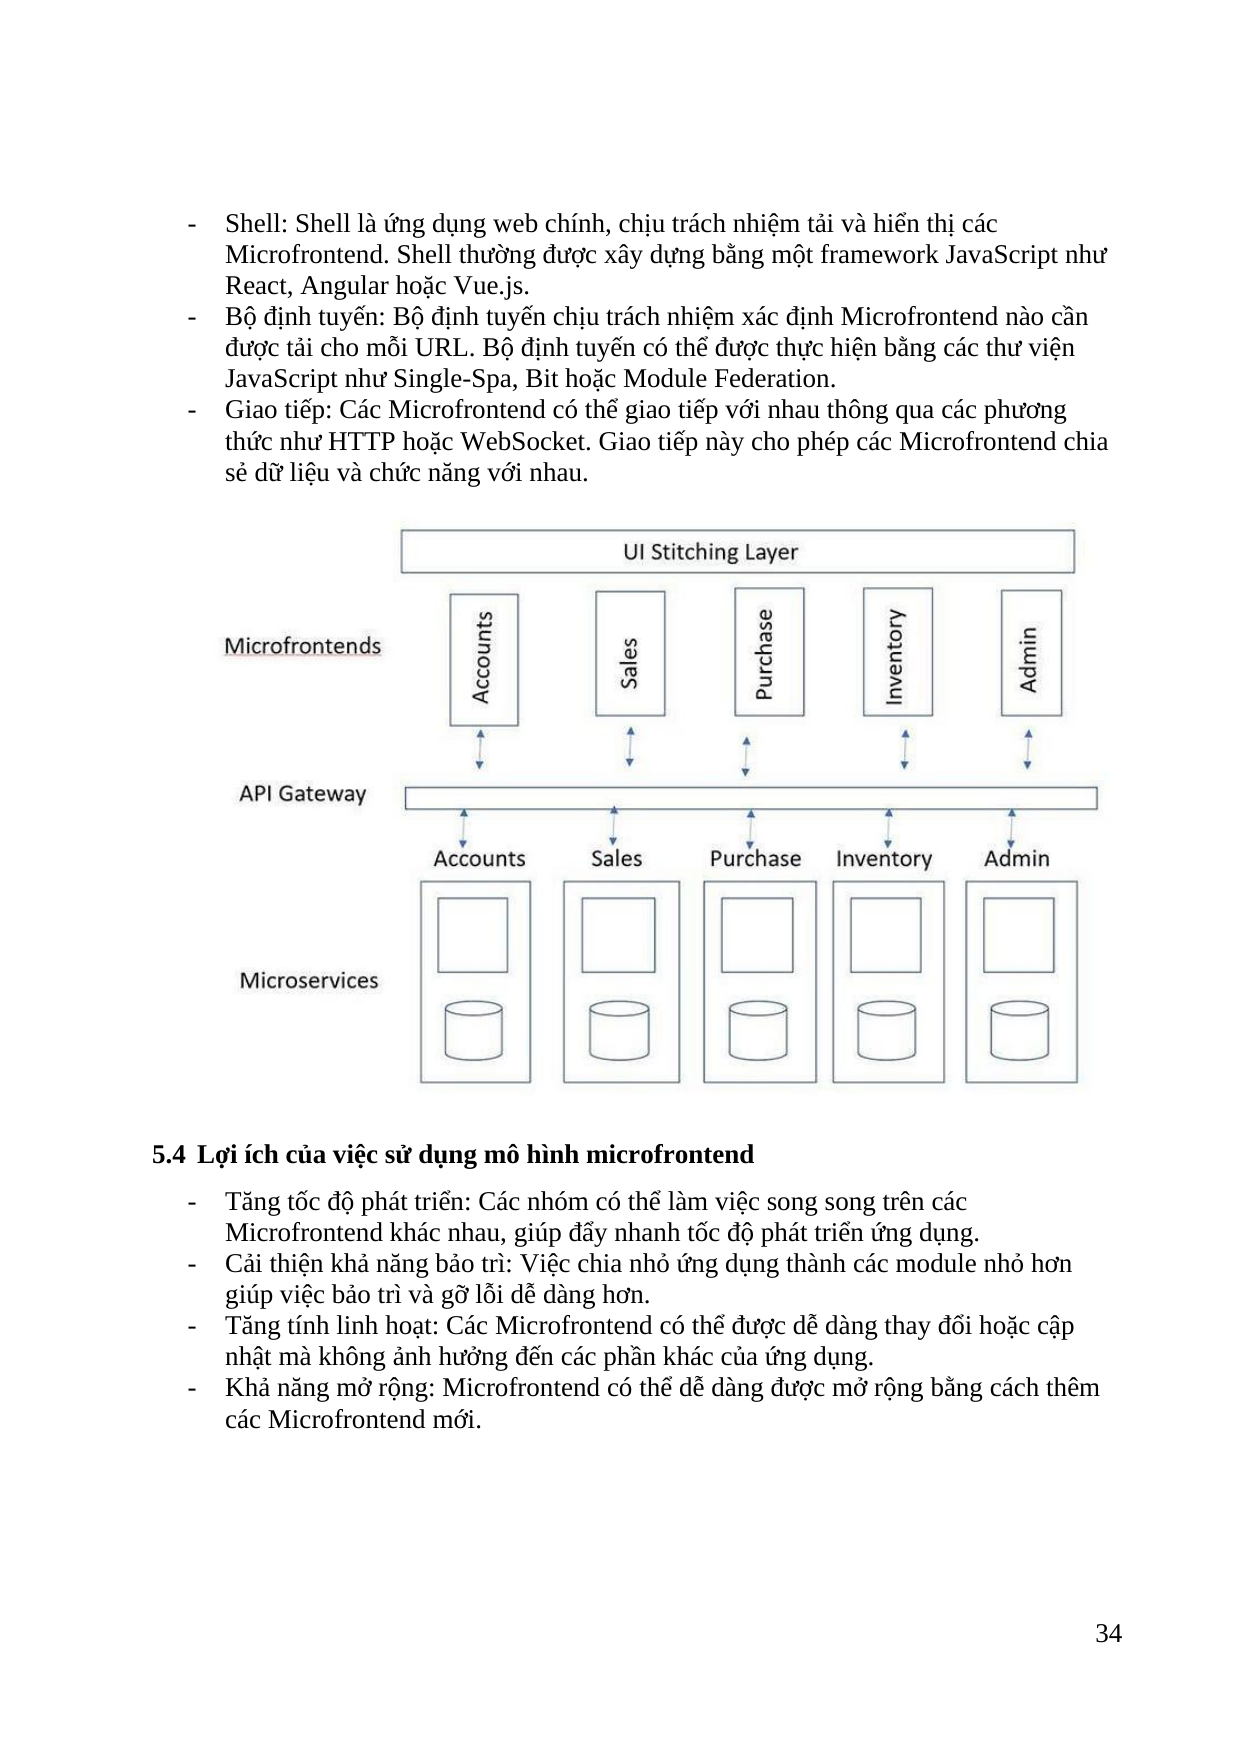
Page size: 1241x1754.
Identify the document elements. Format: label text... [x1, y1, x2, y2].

list Cải thiện khả năng bảo trì: Việc chia nhỏ ứng dụng thành các module nhỏ hơn giúp việc bảo trì và gỡ lỗi dễ dàng hơn. [187, 1247, 1122, 1309]
list Tăng tính linh hoạt: Các Microfrontend có thể được dễ dàng thay đổi hoặc cập nhật mà không ảnh hưởng đến các phần khác của ứng dụng. [187, 1309, 1122, 1372]
picture [187, 487, 1160, 1118]
list Bộ định tuyến: Bộ định tuyến chịu trách nhiệm xác định Microfrontend nào cần được tải cho mỗi URL. Bộ định tuyến có thể được thực hiện bằng các thư viện JavaScript như Single-Spa, Bit hoặc Module Federation. [187, 300, 1122, 394]
list Giao tiếp: Các Microfrontend có thể giao tiếp với nhau thông qua các phương thức như HTTP hoặc WebSocket. Giao tiếp này cho phép các Microfrontend chia sẻ dữ liệu và chức năng với nhau. [187, 394, 1122, 487]
list Tăng tốc độ phát triển: Các nhóm có thể làm việc song song trên các Microfrontend khác nhau, giúp đẩy nhanh tốc độ phát triển ứng dụng. [187, 1185, 1122, 1247]
list Khả năng mở rộng: Microfrontend có thể dễ dàng được mở rộng bằng cách thêm các Microfrontend mới. [187, 1372, 1122, 1434]
list Shell: Shell là ứng dụng web chính, chịu trách nhiệm tải và hiển thị các Microfrontend. Shell thường được xây dựng bằng một framework JavaScript như React, Angular hoặc Vue.js. [187, 207, 1122, 300]
subtitle Lợi ích của việc sử dụng mô hình microfrontend [152, 1138, 1122, 1169]
